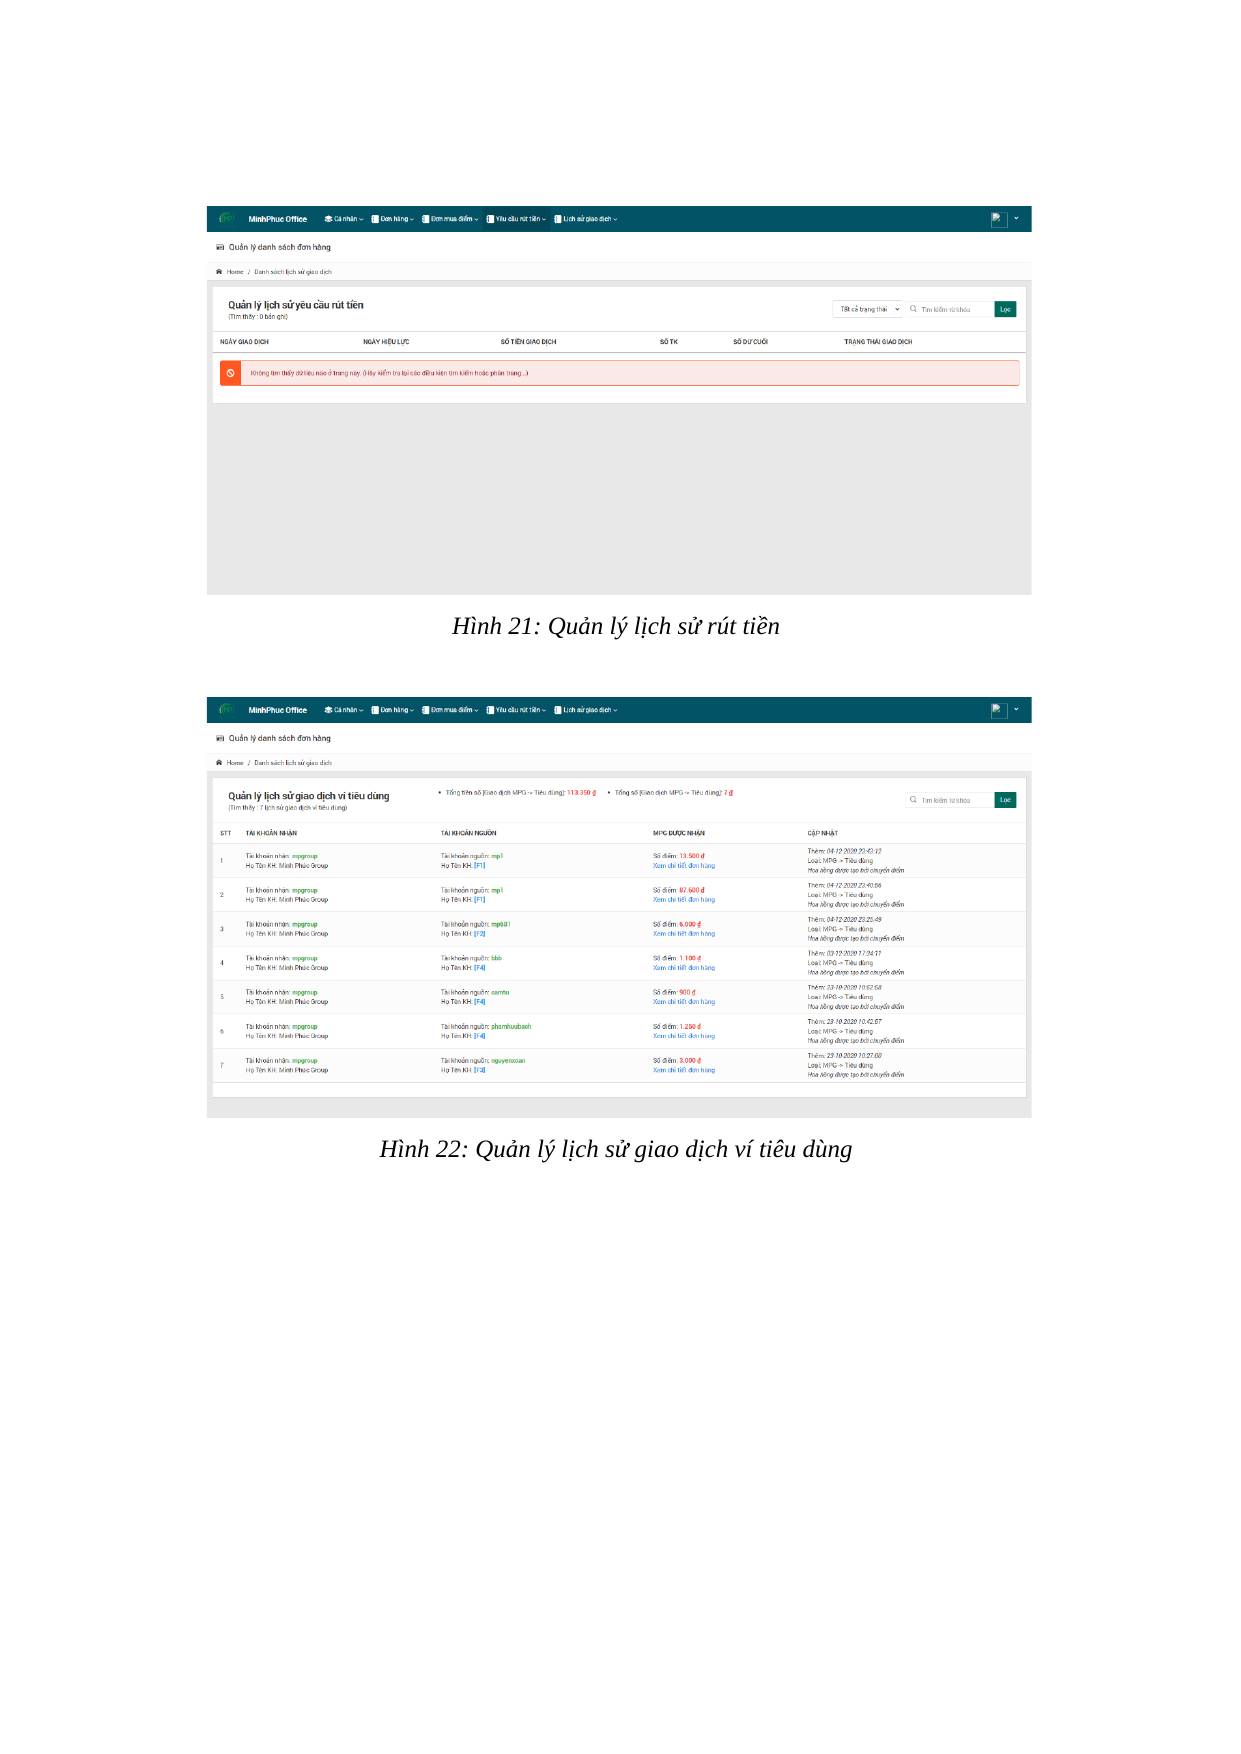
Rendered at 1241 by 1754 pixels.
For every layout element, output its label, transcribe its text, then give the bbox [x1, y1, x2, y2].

text Hình 22: Quản lý lịch sử giao dịch ví tiêu dùng [207, 1134, 1027, 1163]
picture [461, 217, 472, 221]
picture [220, 704, 231, 714]
picture [293, 708, 305, 712]
text Hình 21: Quản lý lịch sử rút tiền [207, 611, 1027, 640]
picture [372, 216, 378, 223]
picture [250, 217, 267, 221]
picture [555, 216, 561, 223]
picture [555, 707, 561, 714]
picture [293, 217, 306, 221]
picture [206, 724, 1032, 1118]
picture [250, 708, 267, 712]
picture [206, 233, 1032, 595]
picture [423, 216, 429, 223]
picture [992, 213, 999, 221]
picture [423, 707, 429, 714]
picture [372, 707, 378, 714]
picture [487, 707, 494, 714]
picture [992, 704, 999, 712]
picture [220, 213, 231, 223]
picture [461, 708, 472, 712]
picture [487, 216, 494, 223]
